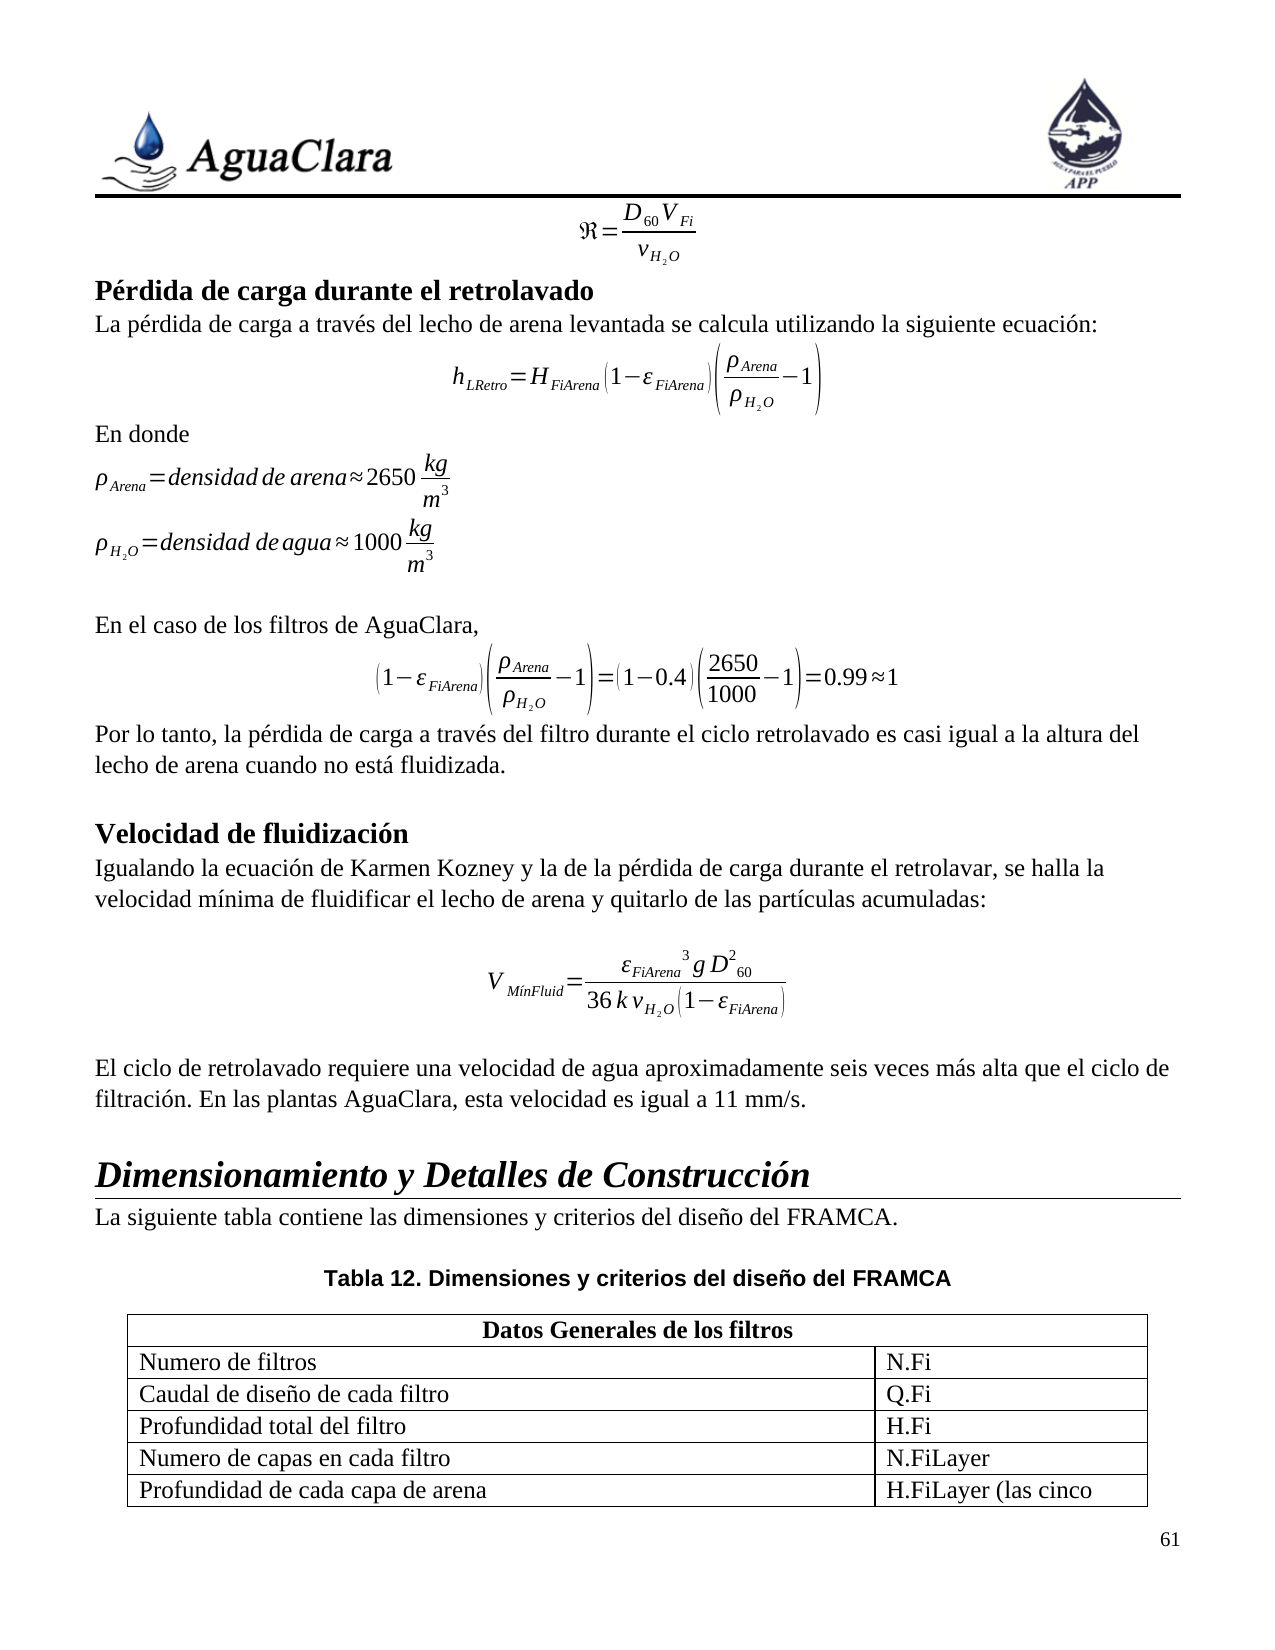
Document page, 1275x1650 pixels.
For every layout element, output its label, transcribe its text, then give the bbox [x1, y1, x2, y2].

subtitle Pérdida de carga durante el retrolavado [94, 273, 1181, 307]
text En el caso de los filtros de AguaClara, [94, 610, 1181, 639]
picture [1041, 75, 1134, 194]
table_cell Numero de filtros [128, 1347, 874, 1378]
subtitle Velocidad de fluidización [94, 817, 1181, 850]
table_cell Q.Fi [876, 1379, 1147, 1410]
text La pérdida de carga a través del lecho de arena levantada se calcula utilizando la siguiente ecuación: [94, 309, 1181, 338]
table_cell N.Fi [876, 1347, 1147, 1378]
table_cell H.FiLayer (las cinco capas superiores) H.FiBottomLayer (la capa inferior) [876, 1475, 1147, 1506]
table_cell Profundidad total del filtro [128, 1411, 874, 1442]
text Por lo tanto, la pérdida de carga a través del filtro durante el ciclo retrolavado es casi igual a la altura del lecho de arena cuando no está fluidizada. [94, 719, 1181, 779]
table_cell H.Fi [876, 1411, 1147, 1442]
table_cell Numero de capas en cada filtro [128, 1443, 874, 1474]
text El ciclo de retrolavado requiere una velocidad de agua aproximadamente seis veces más alta que el ciclo de filtración. En las plantas AguaClara, esta velocidad es igual a 11 mm/s. [94, 1053, 1181, 1113]
text En donde [94, 419, 1181, 447]
table_cell Caudal de diseño de cada filtro [128, 1379, 874, 1410]
subtitle Dimensionamiento y Detalles de Construcción [94, 1153, 1181, 1199]
picture [94, 111, 412, 194]
table_header Datos Generales de los filtros [128, 1315, 1147, 1346]
table_cell N.FiLayer [876, 1443, 1147, 1474]
text Igualando la ecuación de Karmen Kozney y la de la pérdida de carga durante el retrolavar, se halla la velocidad mínima de fluidificar el lecho de arena y quitarlo de las partículas acumuladas: [94, 853, 1181, 913]
table_cell Profundidad de cada capa de arena [128, 1475, 874, 1506]
text La siguiente tabla contiene las dimensiones y criterios del diseño del FRAMCA. [94, 1202, 1181, 1231]
